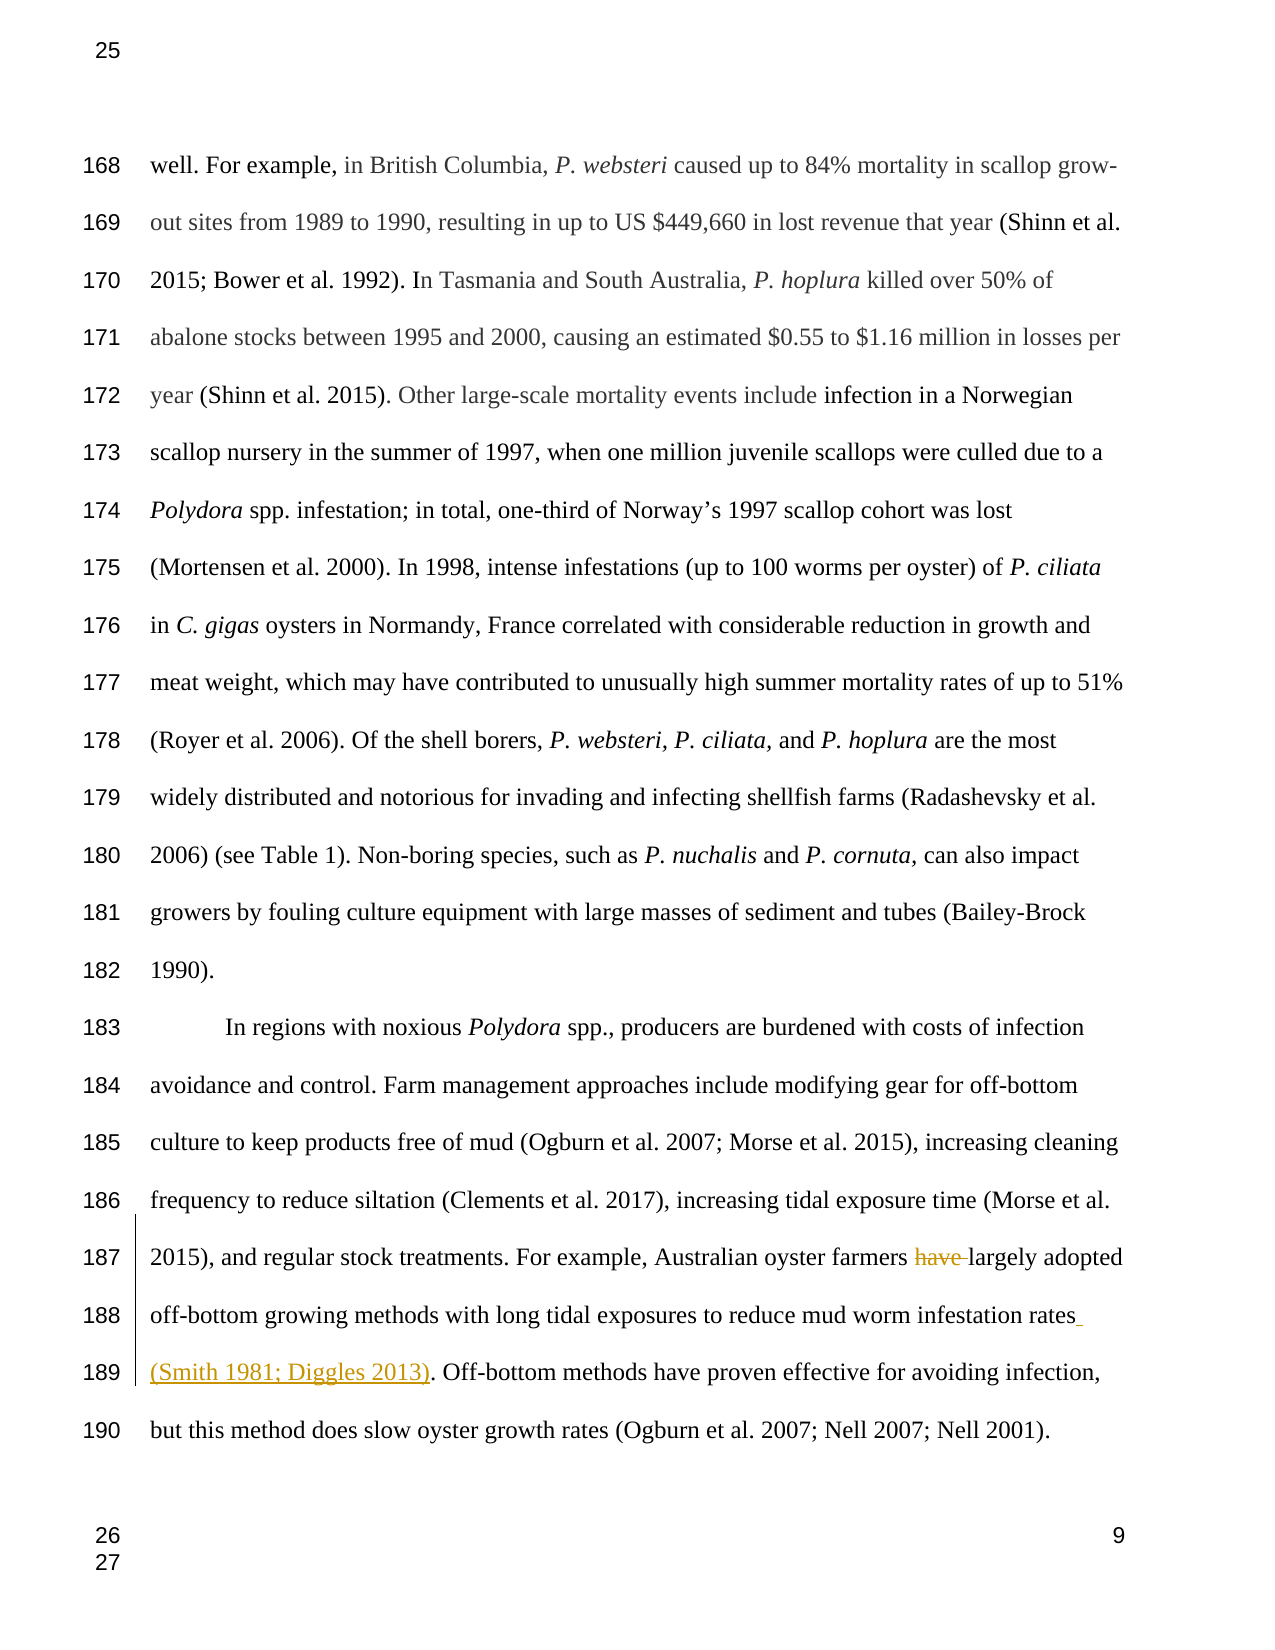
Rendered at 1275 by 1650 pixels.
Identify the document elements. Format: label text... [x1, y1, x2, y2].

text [150, 150, 1125, 984]
text In regions with noxious Polydora spp., producers are burdened with costs of infection avoidance and control. Farm management approaches include modifying gear for off-bottom culture to keep products free of mud (Ogburn et al. 2007; Morse et al. 2015), increasing cleaning frequency to reduce siltation (Clements et al. 2017), increasing tidal exposure time (Morse et al. 2015), and regular stock treatments. For example, Australian oyster farmers largely adopted off-bottom growing methods with long tidal exposures to reduce mud worm infestation rates. Off-bottom methods have proven effective for avoiding infection, but this method does slow oyster growth rates (Ogburn et al. 2007; Nell 2007; Nell 2001). [150, 1012, 1125, 1444]
